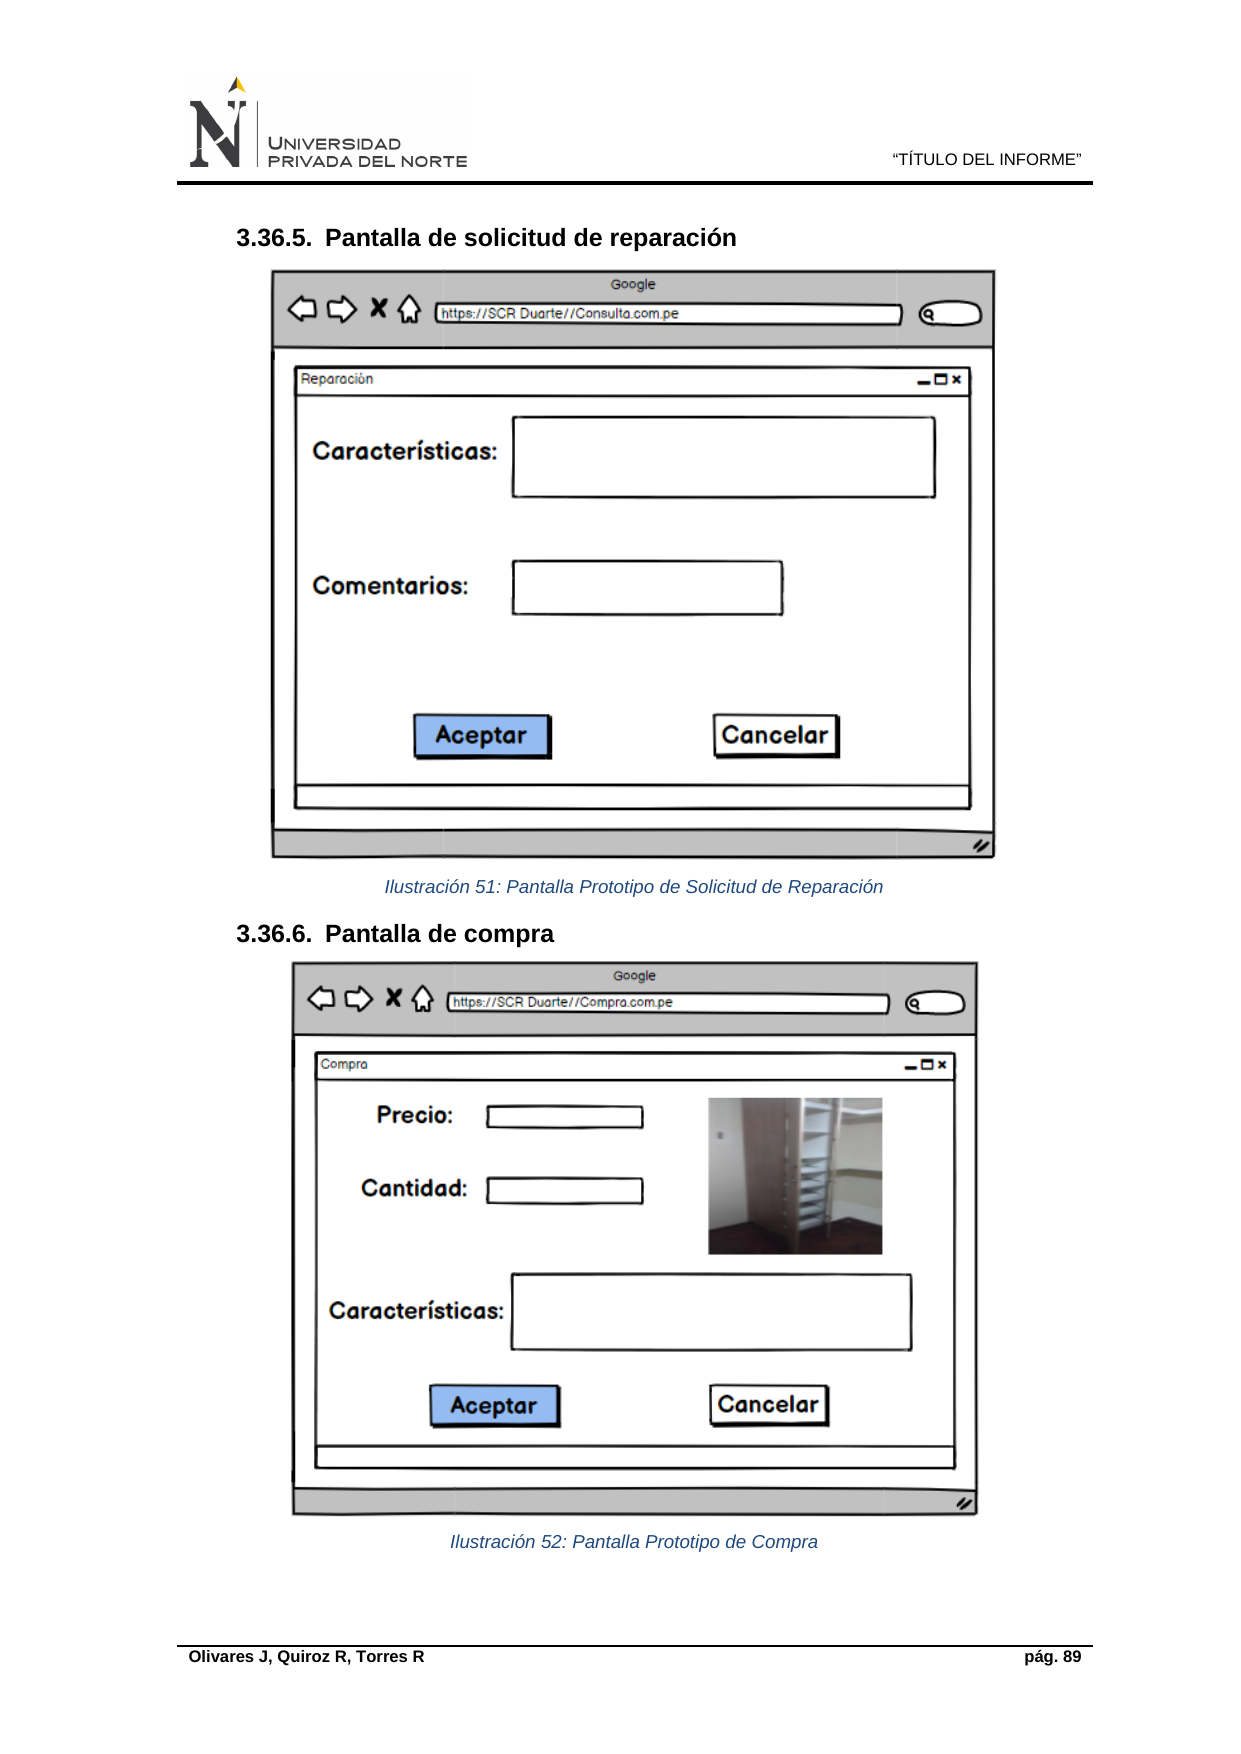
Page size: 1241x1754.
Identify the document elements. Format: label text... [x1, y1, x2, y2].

picture [267, 264, 1003, 865]
subtitle Pantalla de compra [236, 918, 1092, 947]
text Ilustración 52: Pantalla Prototipo de Compra [177, 1531, 1092, 1553]
picture [188, 73, 469, 169]
subtitle Pantalla de solicitud de reparación [236, 223, 1092, 252]
text Ilustración 51: Pantalla Prototipo de Solicitud de Reparación [177, 876, 1092, 898]
picture [289, 959, 980, 1520]
